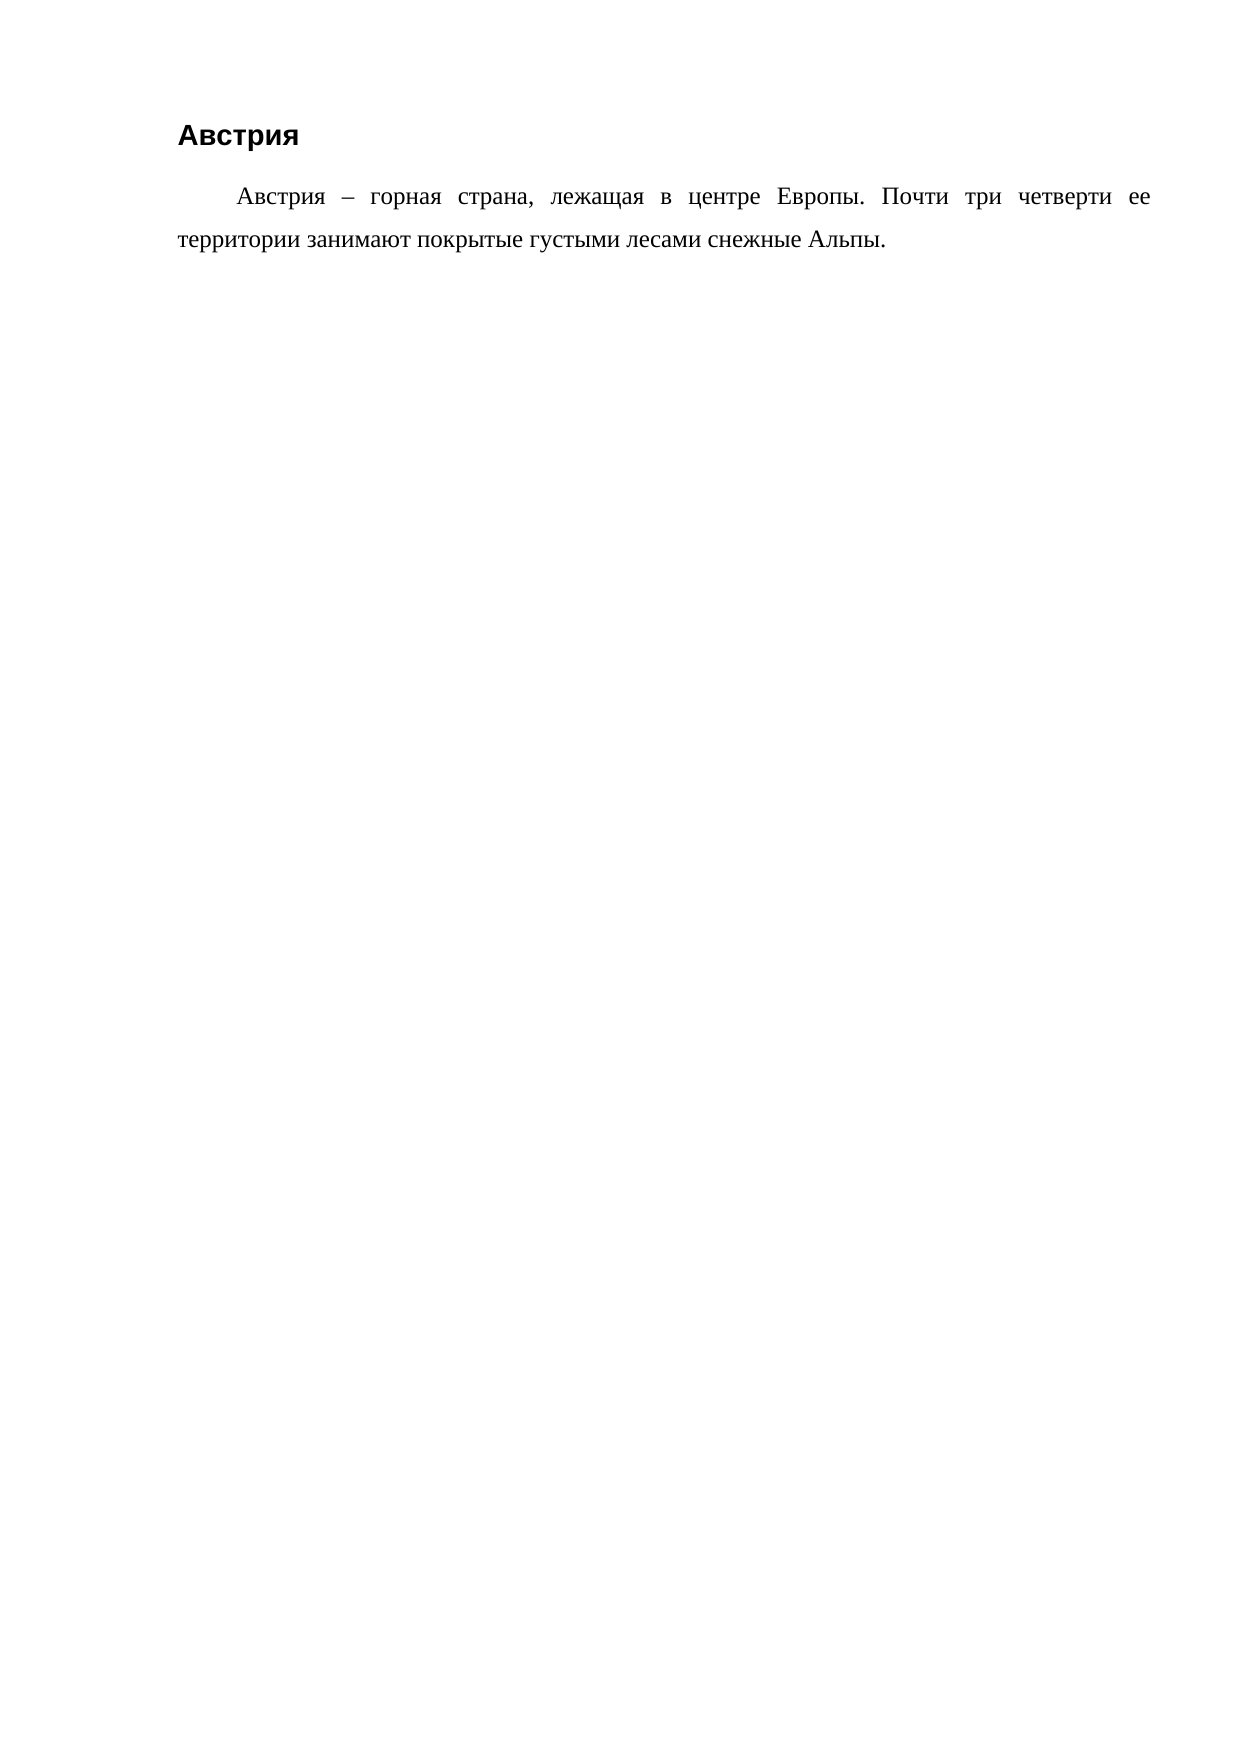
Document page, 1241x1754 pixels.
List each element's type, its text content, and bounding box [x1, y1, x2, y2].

text Австрия [177, 118, 1152, 152]
text Австрия – горная страна, лежащая в центре Европы. Почти три четверти ее территории занимают покрытые густыми лесами снежные Альпы. [177, 181, 1152, 253]
